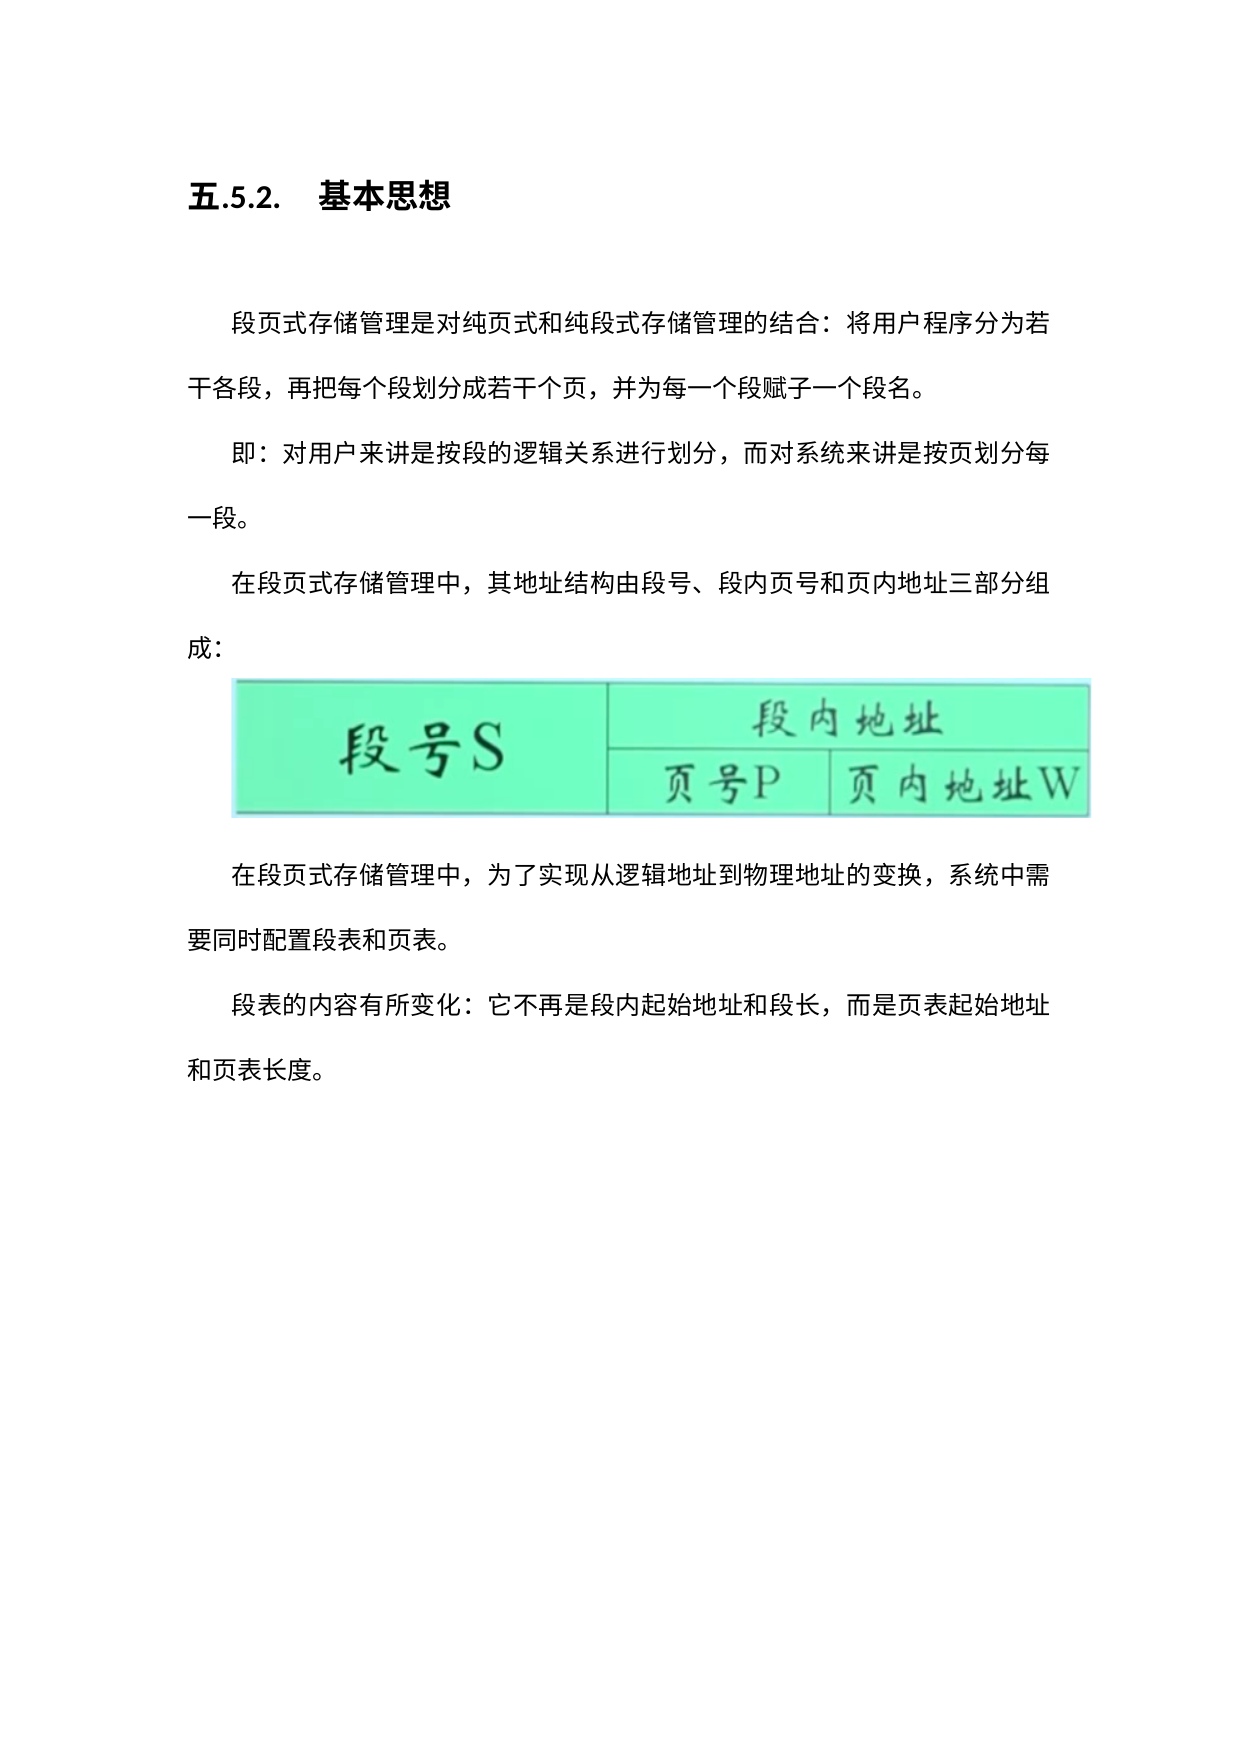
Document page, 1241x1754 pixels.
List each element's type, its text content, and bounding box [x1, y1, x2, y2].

text 即：对用户来讲是按段的逻辑关系进行划分，而对系统来讲是按页划分每一段。 [187, 419, 1053, 549]
subtitle 基本思想 [187, 162, 1053, 227]
text 段表的内容有所变化：它不再是段内起始地址和段长，而是页表起始地址和页表长度。 [187, 971, 1053, 1101]
text 在段页式存储管理中，其地址结构由段号、段内页号和页内地址三部分组成： [187, 549, 1053, 679]
picture [231, 678, 1092, 818]
text 段页式存储管理是对纯页式和纯段式存储管理的结合：将用户程序分为若干各段，再把每个段划分成若干个页，并为每一个段赋子一个段名。 [187, 289, 1053, 419]
text 在段页式存储管理中，为了实现从逻辑地址到物理地址的变换，系统中需要同时配置段表和页表。 [187, 841, 1053, 971]
